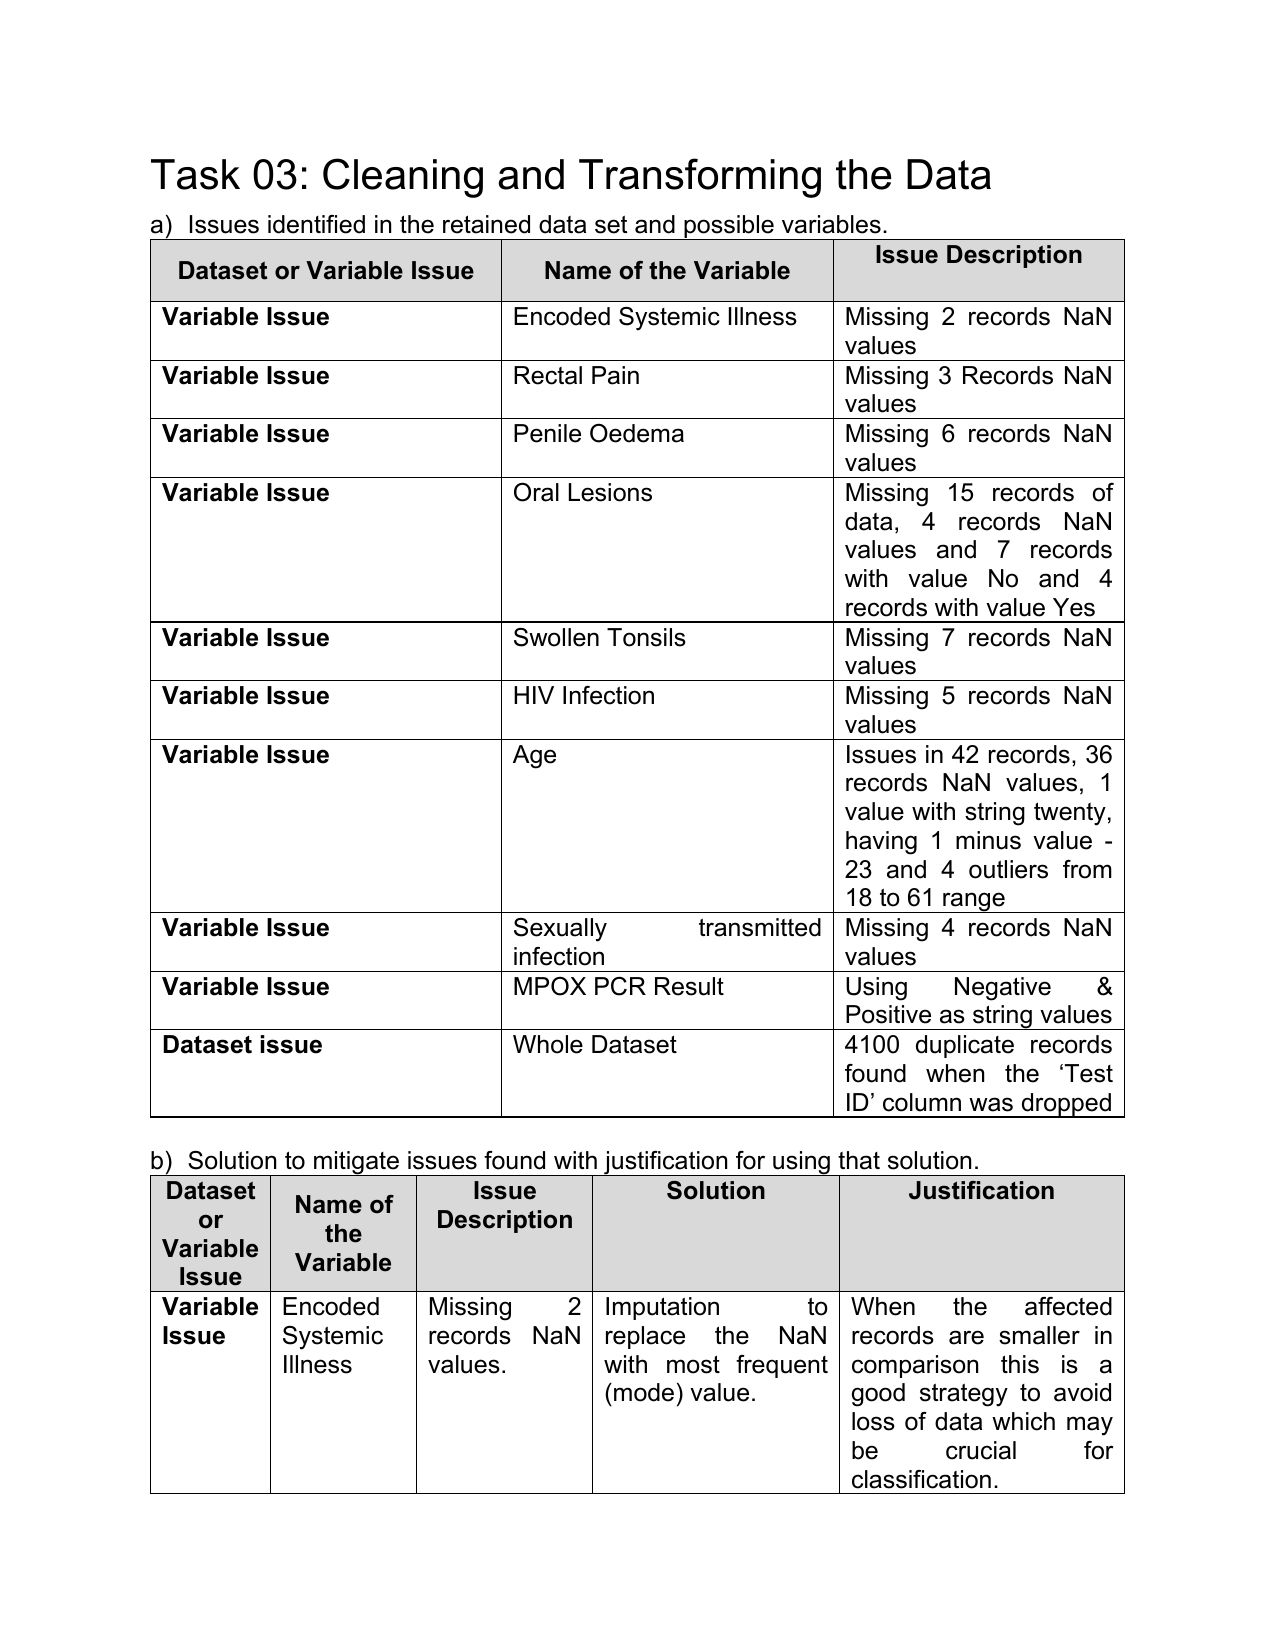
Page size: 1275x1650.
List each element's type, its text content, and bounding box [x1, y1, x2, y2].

list Issues identified in the retained data set and possible variables. [150, 210, 1125, 239]
table_cell Dataset issue [151, 1030, 501, 1116]
table_cell Missing 7 records NaN values [834, 623, 1124, 680]
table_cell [593, 1292, 839, 1493]
table_cell Missing 4 records NaN values [834, 913, 1124, 971]
table_cell Age [502, 740, 833, 912]
subtitle Task 03: Cleaning and Transforming the Data [150, 150, 1125, 198]
table_cell Missing 3 Records NaN values [834, 361, 1124, 418]
table_cell Issues in 42 records, 36 records NaN values, 1 value with string twenty, having 1 minus value -23 and 4 outliers from 18 to 61 range [834, 740, 1124, 912]
table_cell MPOX PCR Result [502, 972, 833, 1029]
table_cell Missing 2 records NaN values [834, 302, 1124, 359]
table_cell Variable Issue [151, 419, 501, 477]
table_cell Swollen Tonsils [502, 623, 833, 680]
table_cell Encoded Systemic Illness [502, 302, 833, 359]
table_cell Variable Issue [151, 972, 501, 1029]
table_cell Oral Lesions [502, 478, 833, 621]
table_header Name of the Variable [502, 240, 833, 301]
table_cell 4100 duplicate records found when the ‘Test ID’ column was dropped [834, 1030, 1124, 1116]
table_cell Whole Dataset [502, 1030, 833, 1116]
table_cell Sexually transmitted infection [502, 913, 833, 971]
table_cell Using Negative & Positive as string values [834, 972, 1124, 1029]
table_header Dataset or Variable Issue [151, 240, 501, 301]
table_cell Variable Issue [151, 740, 501, 912]
table_header Issue Description [417, 1176, 592, 1291]
table_cell Missing 6 records NaN values [834, 419, 1124, 477]
table_header Name of the Variable [271, 1176, 416, 1291]
table_cell Missing 2 records NaN values. [417, 1292, 592, 1493]
list Solution to mitigate issues found with justification for using that solution. [150, 1146, 1125, 1175]
table_cell Encoded Systemic Illness [271, 1292, 416, 1493]
table_header Solution [593, 1176, 839, 1291]
table_cell Variable Issue [151, 681, 501, 738]
table_header Dataset or Variable Issue [151, 1176, 270, 1291]
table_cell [840, 1292, 1124, 1493]
table_cell Variable Issue [151, 361, 501, 418]
table_header Issue Description [834, 240, 1124, 301]
table_cell Variable Issue [151, 623, 501, 680]
table_cell Rectal Pain [502, 361, 833, 418]
table_cell Variable Issue [151, 1292, 270, 1493]
table_header Justification [840, 1176, 1124, 1291]
table_cell Penile Oedema [502, 419, 833, 477]
table_cell Variable Issue [151, 302, 501, 359]
table_cell Missing 15 records of data, 4 records NaN values and 7 records with value No and 4 records with value Yes [834, 478, 1124, 621]
table_cell Variable Issue [151, 478, 501, 621]
table_cell HIV Infection [502, 681, 833, 738]
table_cell Missing 5 records NaN values [834, 681, 1124, 738]
table_cell Variable Issue [151, 913, 501, 971]
